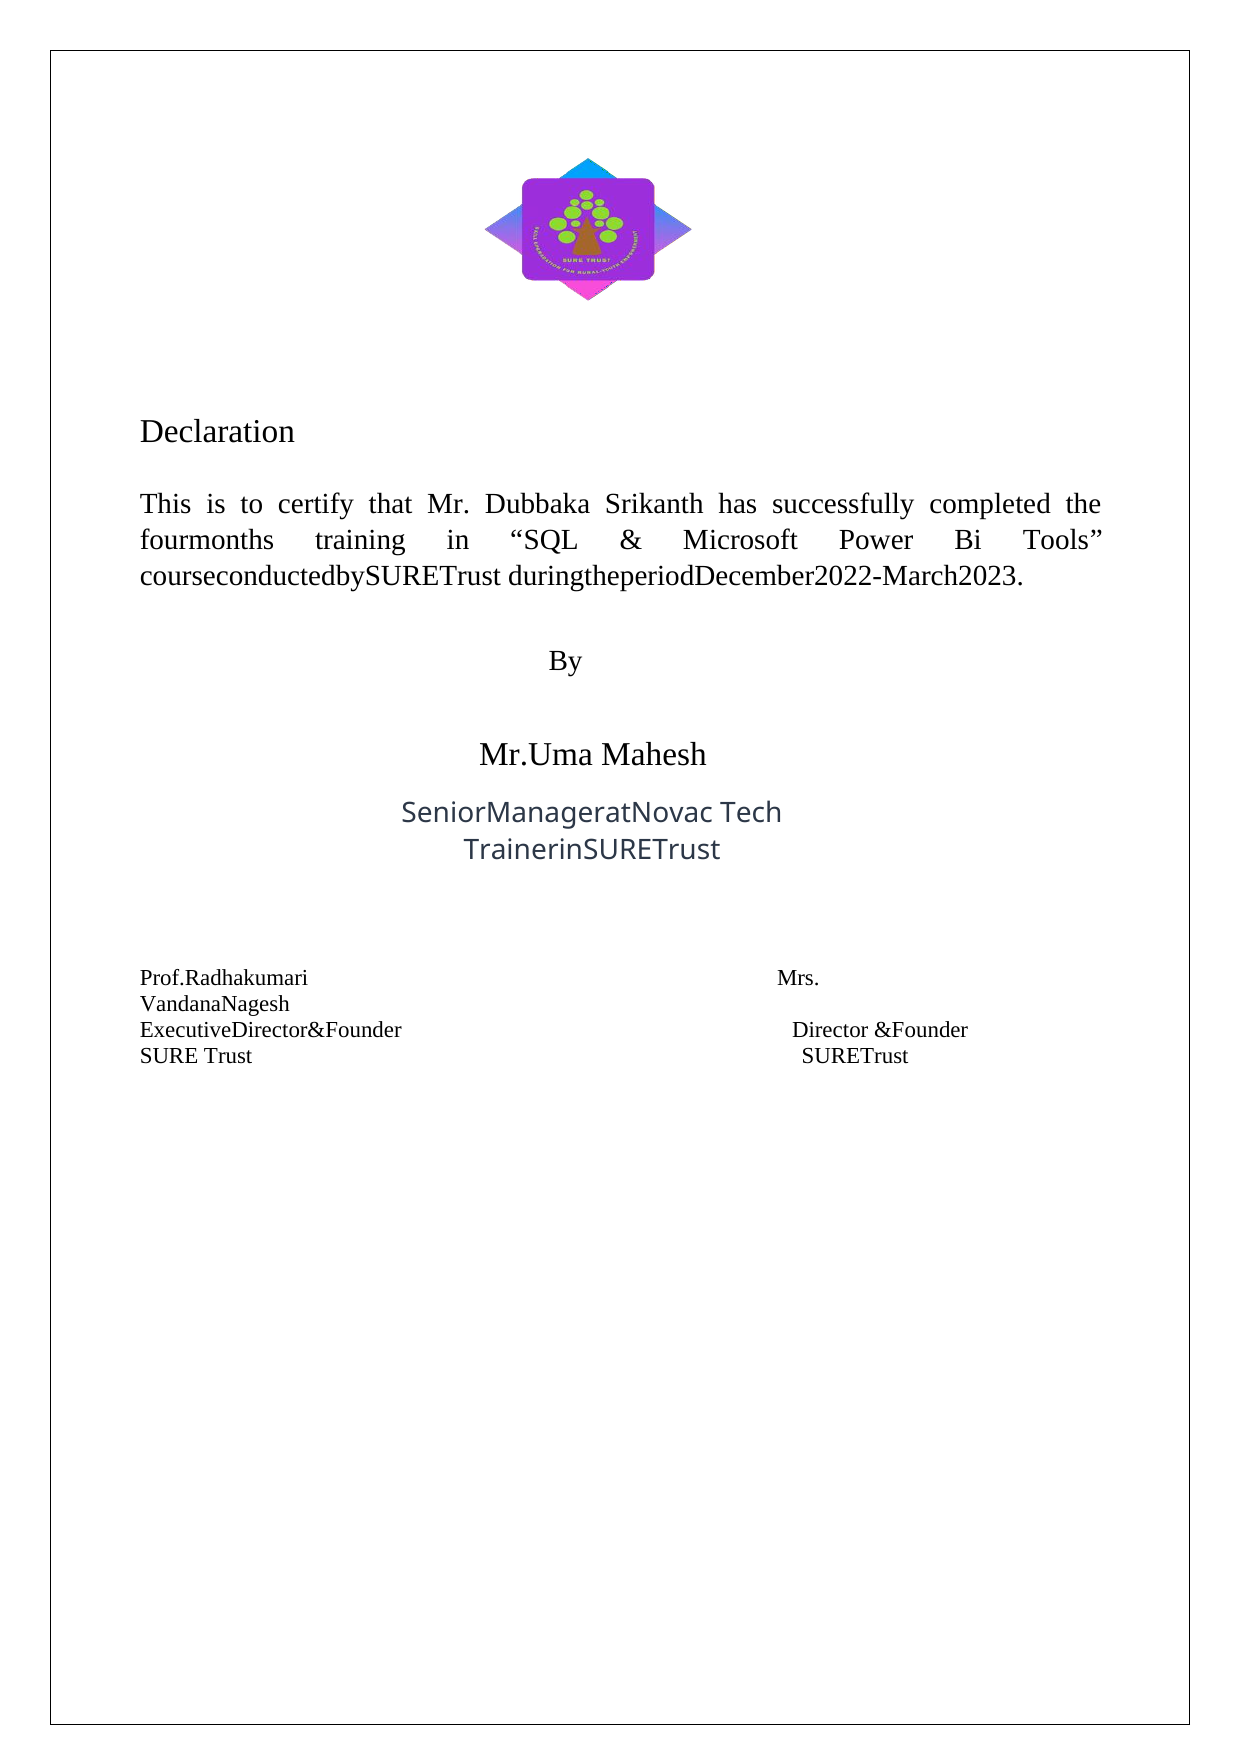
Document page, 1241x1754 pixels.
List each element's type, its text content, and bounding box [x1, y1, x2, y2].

text ExecutiveDirector&Founder Director &Founder [139, 1016, 1113, 1042]
text VandanaNagesh [139, 990, 1113, 1016]
text Mr.Uma Mahesh [219, 734, 966, 773]
text By [164, 643, 966, 677]
text SURE Trust SURETrust [139, 1042, 1113, 1069]
text SeniorManageratNovac Tech TrainerinSURETrust [348, 793, 836, 868]
text This is to certify that Mr. Dubbaka Srikanth has successfully completed the fourmonths training in “SQL & Microsoft Power Bi Tools” courseconductedbySURETrust duringtheperiodDecember2022-March2023. [139, 486, 1102, 592]
text Declaration [139, 411, 1113, 449]
picture [482, 156, 693, 302]
text Prof.Radhakumari Mrs. [139, 964, 1113, 990]
